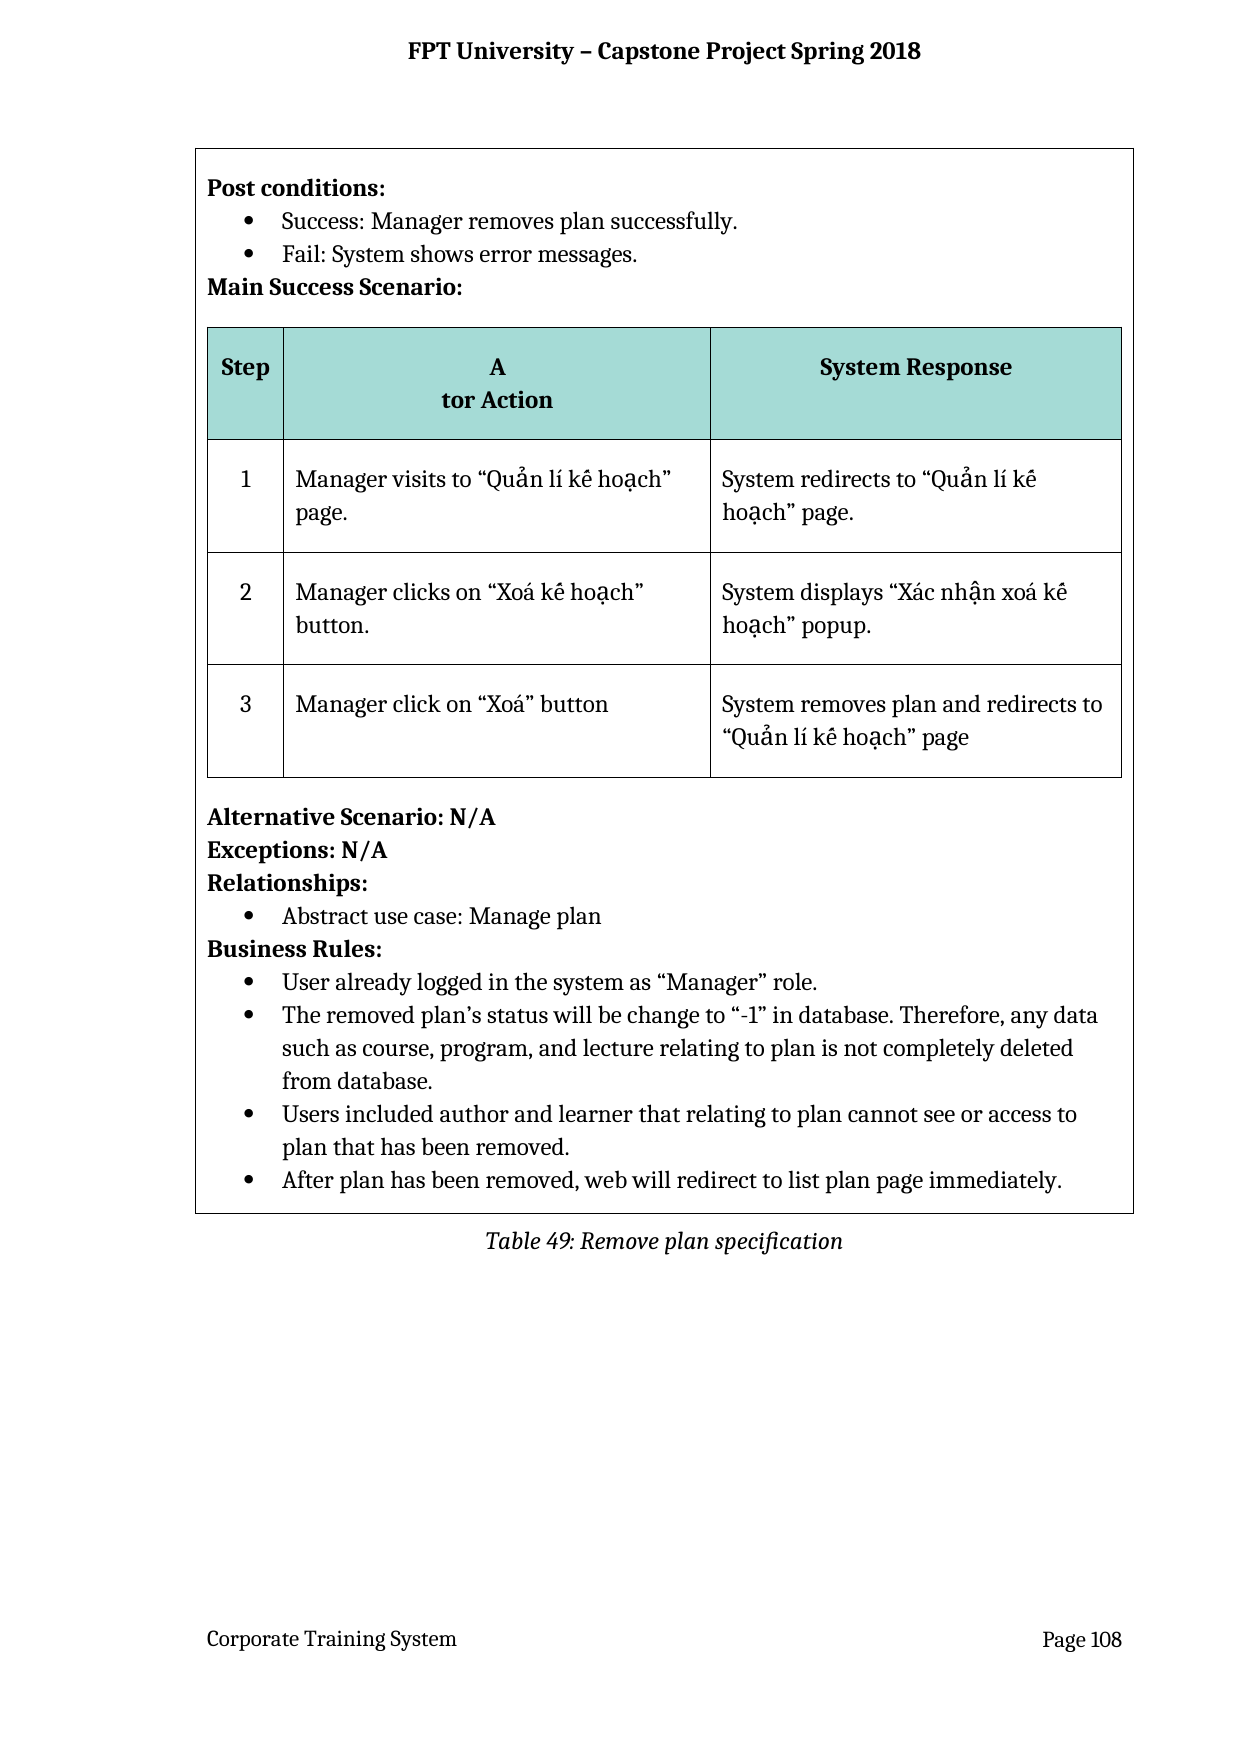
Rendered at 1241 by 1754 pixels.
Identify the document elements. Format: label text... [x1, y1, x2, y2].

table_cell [196, 149, 1133, 1213]
